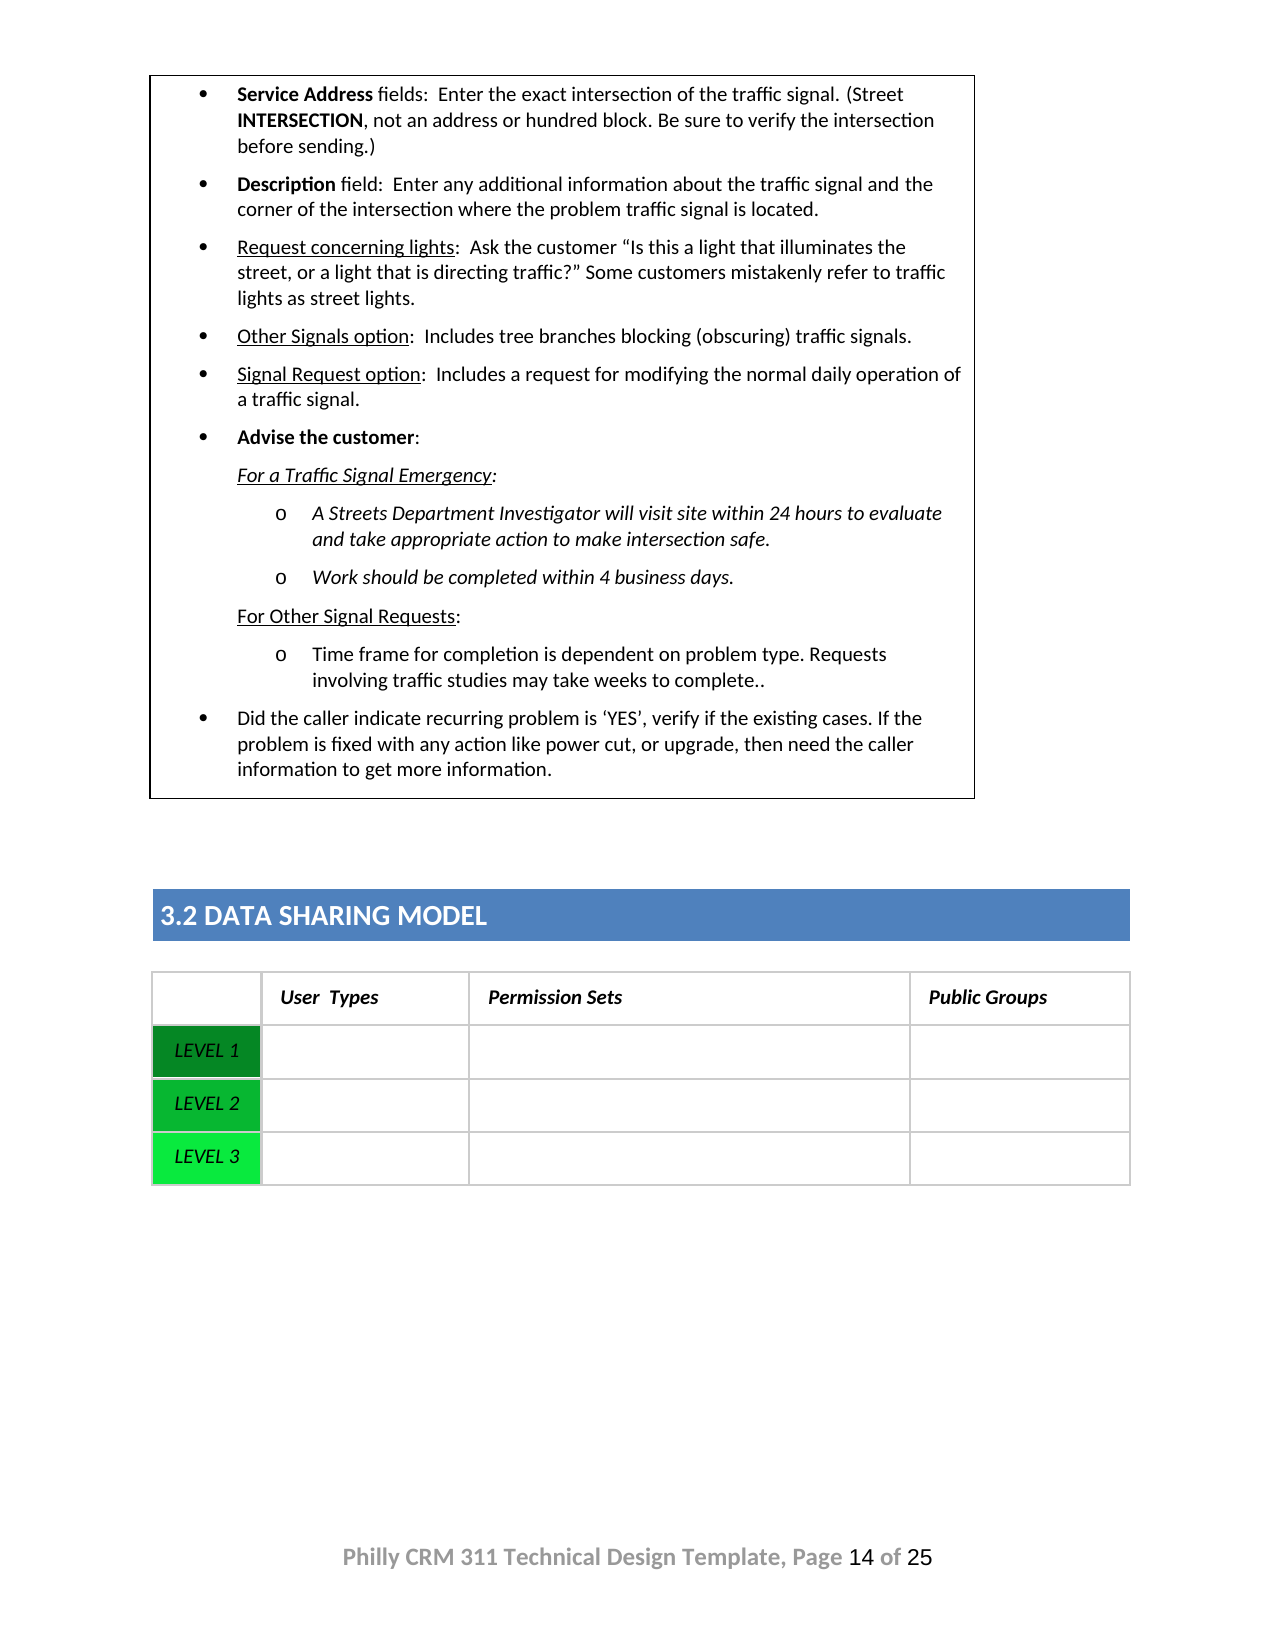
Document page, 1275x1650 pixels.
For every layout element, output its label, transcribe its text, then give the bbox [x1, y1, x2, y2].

table_cell [263, 1080, 468, 1131]
table_cell LEVEL 2 [153, 1080, 260, 1131]
table_header User Types [263, 973, 468, 1024]
table_header Permission Sets [470, 973, 909, 1024]
table_cell [470, 1026, 909, 1077]
table_cell [911, 1133, 1129, 1184]
table_cell [470, 1133, 909, 1184]
table_cell LEVEL 3 [153, 1133, 260, 1184]
table_cell [911, 1080, 1129, 1131]
table_header [153, 973, 260, 1024]
table_cell [263, 1133, 468, 1184]
table_cell [470, 1080, 909, 1131]
table_cell [263, 1026, 468, 1077]
table_cell [911, 1026, 1129, 1077]
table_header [151, 76, 974, 797]
table_header 3.2 DATA SHARING MODEL [155, 891, 1128, 939]
table_header Public Groups [911, 973, 1129, 1024]
table_cell LEVEL 1 [153, 1026, 260, 1077]
